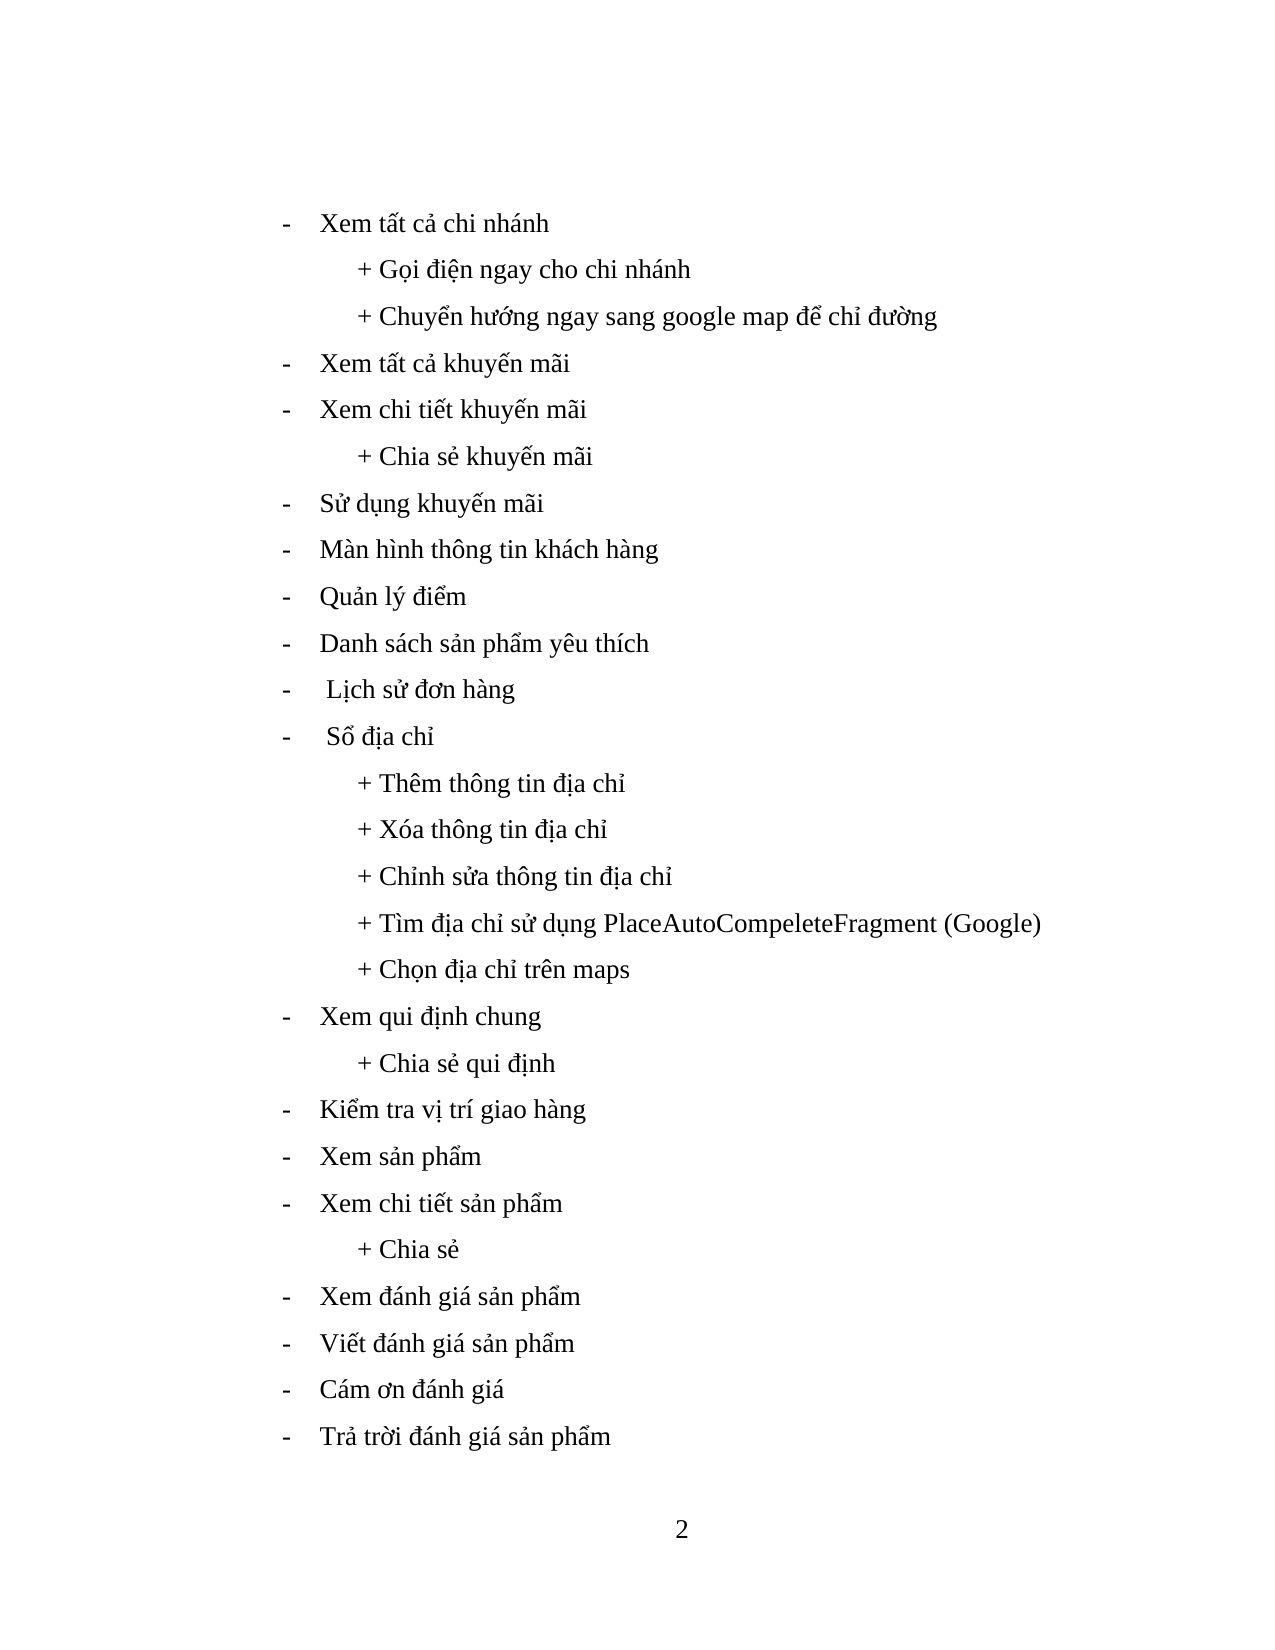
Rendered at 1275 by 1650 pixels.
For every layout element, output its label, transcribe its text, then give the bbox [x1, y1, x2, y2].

list Xem chi tiết khuyến mãi [282, 393, 1157, 424]
list Xem tất cả chi nhánh [282, 207, 1157, 238]
list + Xóa thông tin địa chỉ [319, 813, 1157, 844]
list Sổ địa chỉ [282, 720, 1157, 751]
list + Chia sẻ khuyến mãi [319, 440, 1157, 471]
list Xem sản phẩm [282, 1140, 1157, 1171]
list Sử dụng khuyến mãi [282, 487, 1157, 518]
list + Gọi điện ngay cho chi nhánh [319, 253, 1157, 284]
list Trả trời đánh giá sản phẩm [282, 1420, 1157, 1451]
list + Thêm thông tin địa chỉ [319, 767, 1157, 798]
list Xem tất cả khuyến mãi [282, 347, 1157, 378]
list Viết đánh giá sản phẩm [282, 1327, 1157, 1358]
list Xem qui định chung [282, 1000, 1157, 1031]
list + Chuyển hướng ngay sang google map để chỉ đường [319, 300, 1157, 331]
list Danh sách sản phẩm yêu thích [282, 627, 1157, 658]
list Xem đánh giá sản phẩm [282, 1280, 1157, 1311]
list + Chia sẻ qui định [319, 1047, 1157, 1078]
list Lịch sử đơn hàng [282, 673, 1157, 704]
list Quản lý điểm [282, 580, 1157, 611]
list + Chỉnh sửa thông tin địa chỉ [319, 860, 1157, 891]
list Cám ơn đánh giá [282, 1373, 1157, 1404]
list + Chia sẻ [319, 1233, 1157, 1264]
list + Tìm địa chỉ sử dụng PlaceAutoCompeleteFragment (Google) [319, 907, 1157, 938]
list Xem chi tiết sản phẩm [282, 1187, 1157, 1218]
list Màn hình thông tin khách hàng [282, 533, 1157, 564]
list + Chọn địa chỉ trên maps [319, 953, 1157, 984]
list Kiểm tra vị trí giao hàng [282, 1093, 1157, 1124]
